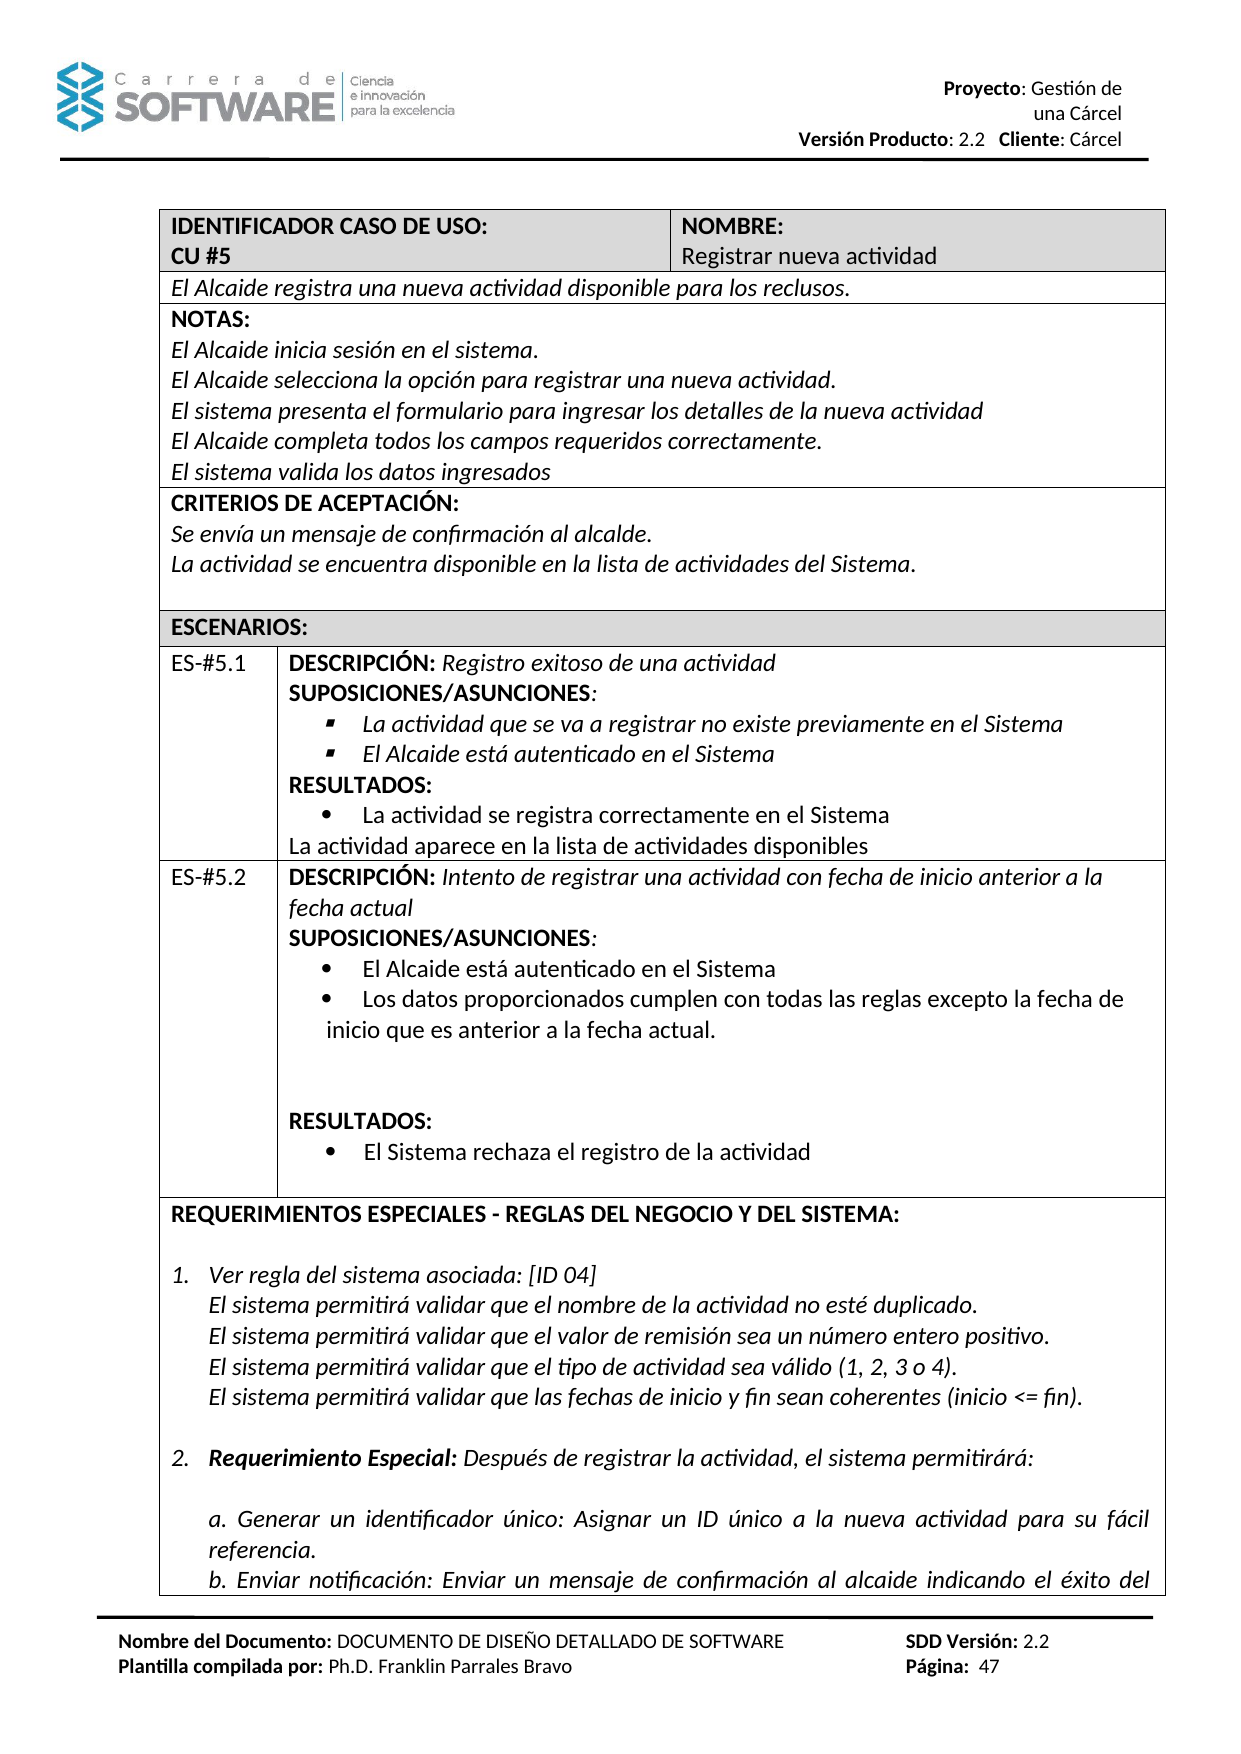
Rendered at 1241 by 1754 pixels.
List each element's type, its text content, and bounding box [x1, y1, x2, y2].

table_header IDENTIFICADOR CASO DE USO: CU #5 [160, 210, 670, 271]
table_cell DESCRIPCIÓN: Intento de registrar una actividad con fecha de inicio anterior a la fecha actual SUPOSICIONES/ASUNCIONES: El Alcaide está autenticado en el Sistema Los datos proporcionados cumplen con todas las reglas excepto la fecha de inicio que es anterior a la fecha actual. RESULTADOS: El Sistema rechaza el registro de la actividad [278, 861, 1165, 1197]
table_cell NOTAS: El Alcaide inicia sesión en el sistema. El Alcaide selecciona la opción para registrar una nueva actividad. El sistema presenta el formulario para ingresar los detalles de la nueva actividad El Alcaide completa todos los campos requeridos correctamente. El sistema valida los datos ingresados [160, 304, 1165, 487]
table_cell DESCRIPCIÓN: El Alcaide registra una nueva actividad disponible para los reclusos. [160, 272, 1165, 302]
table_cell ES-#5.2 [160, 861, 277, 1197]
table_cell DESCRIPCIÓN: Registro exitoso de una actividad SUPOSICIONES/ASUNCIONES: La actividad que se va a registrar no existe previamente en el Sistema El Alcaide está autenticado en el Sistema RESULTADOS: La actividad se registra correctamente en el Sistema La actividad aparece en la lista de actividades disponibles [278, 647, 1165, 860]
table_cell ESCENARIOS: [160, 611, 1165, 646]
table_header NOMBRE: Registrar nueva actividad [671, 210, 1165, 271]
table_cell ES-#5.1 [160, 647, 277, 860]
picture [46, 46, 461, 154]
table_cell CRITERIOS DE ACEPTACIÓN: Se envía un mensaje de confirmación al alcalde. La actividad se encuentra disponible en la lista de actividades del Sistema. [160, 488, 1165, 610]
